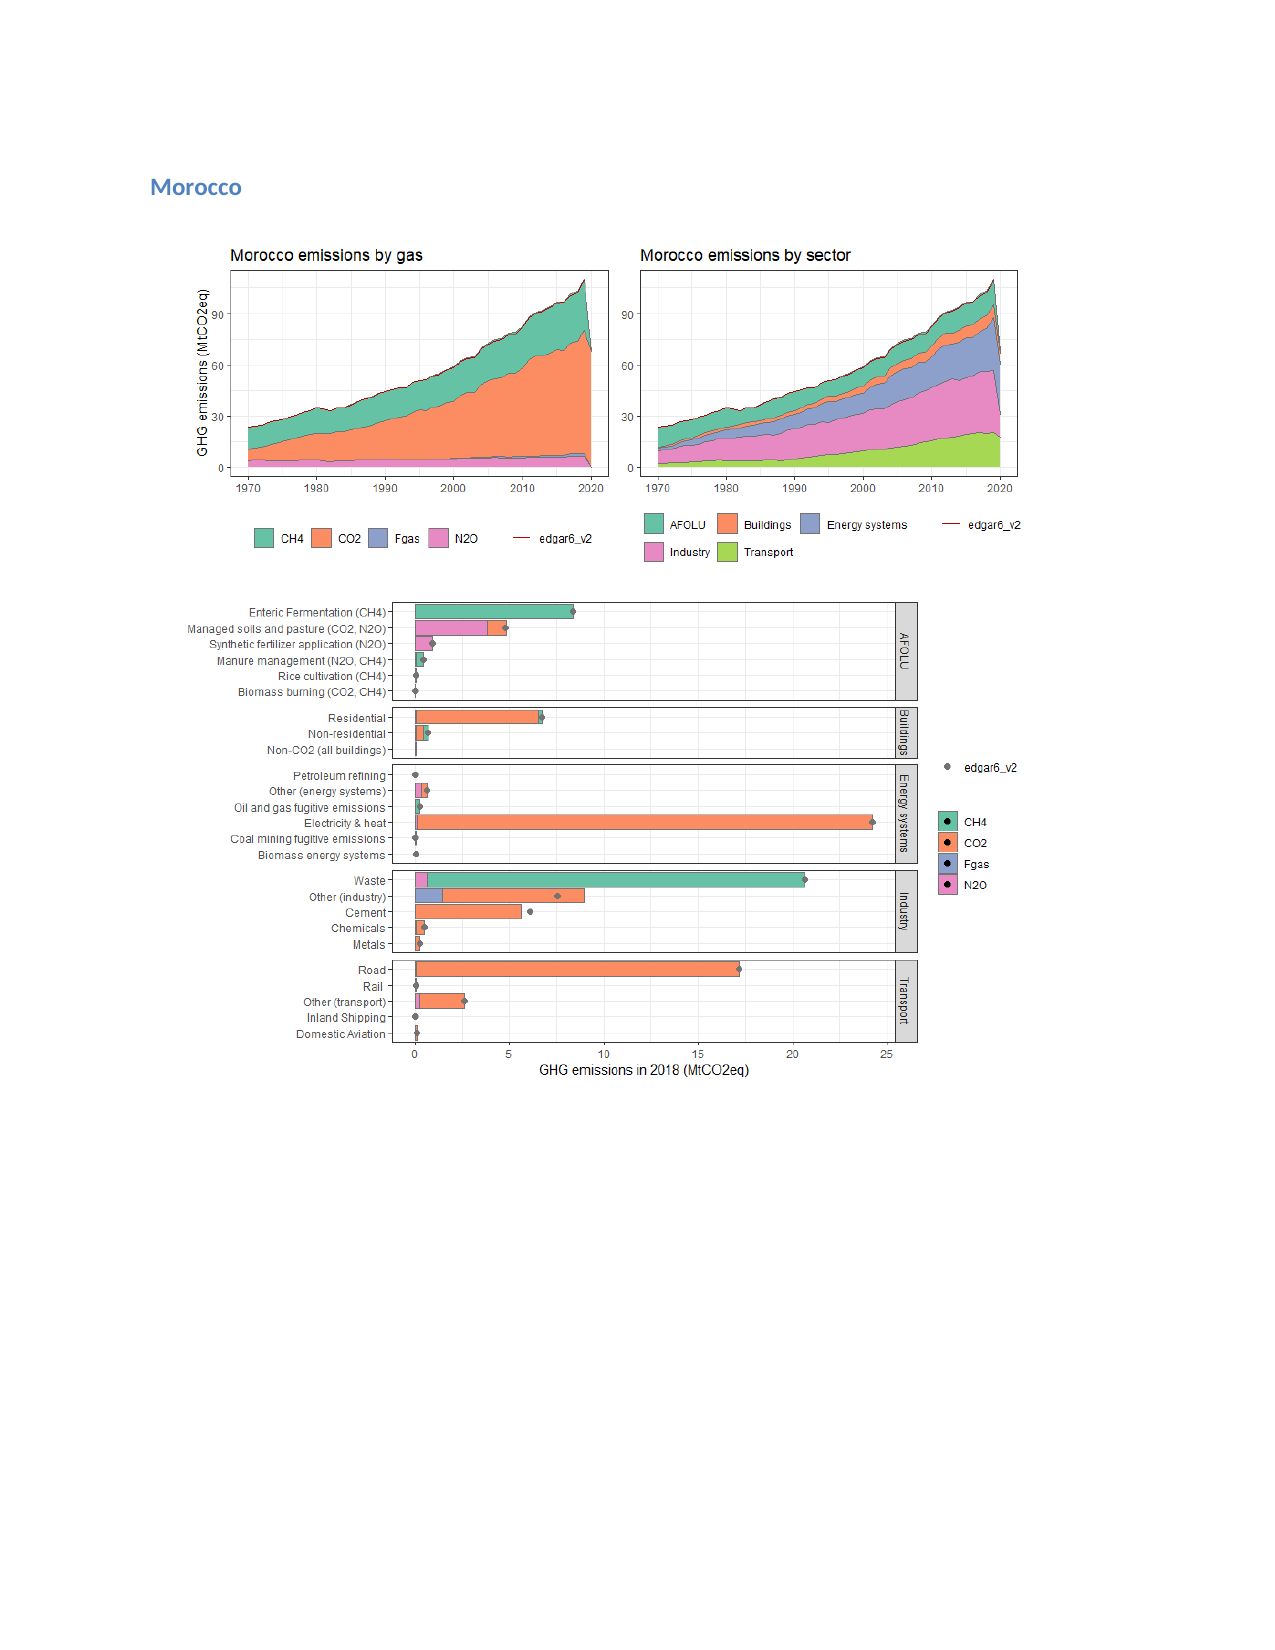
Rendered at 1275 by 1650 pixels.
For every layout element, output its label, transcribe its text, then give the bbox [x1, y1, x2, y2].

picture [168, 220, 1044, 1096]
subtitle Morocco [150, 171, 1125, 201]
